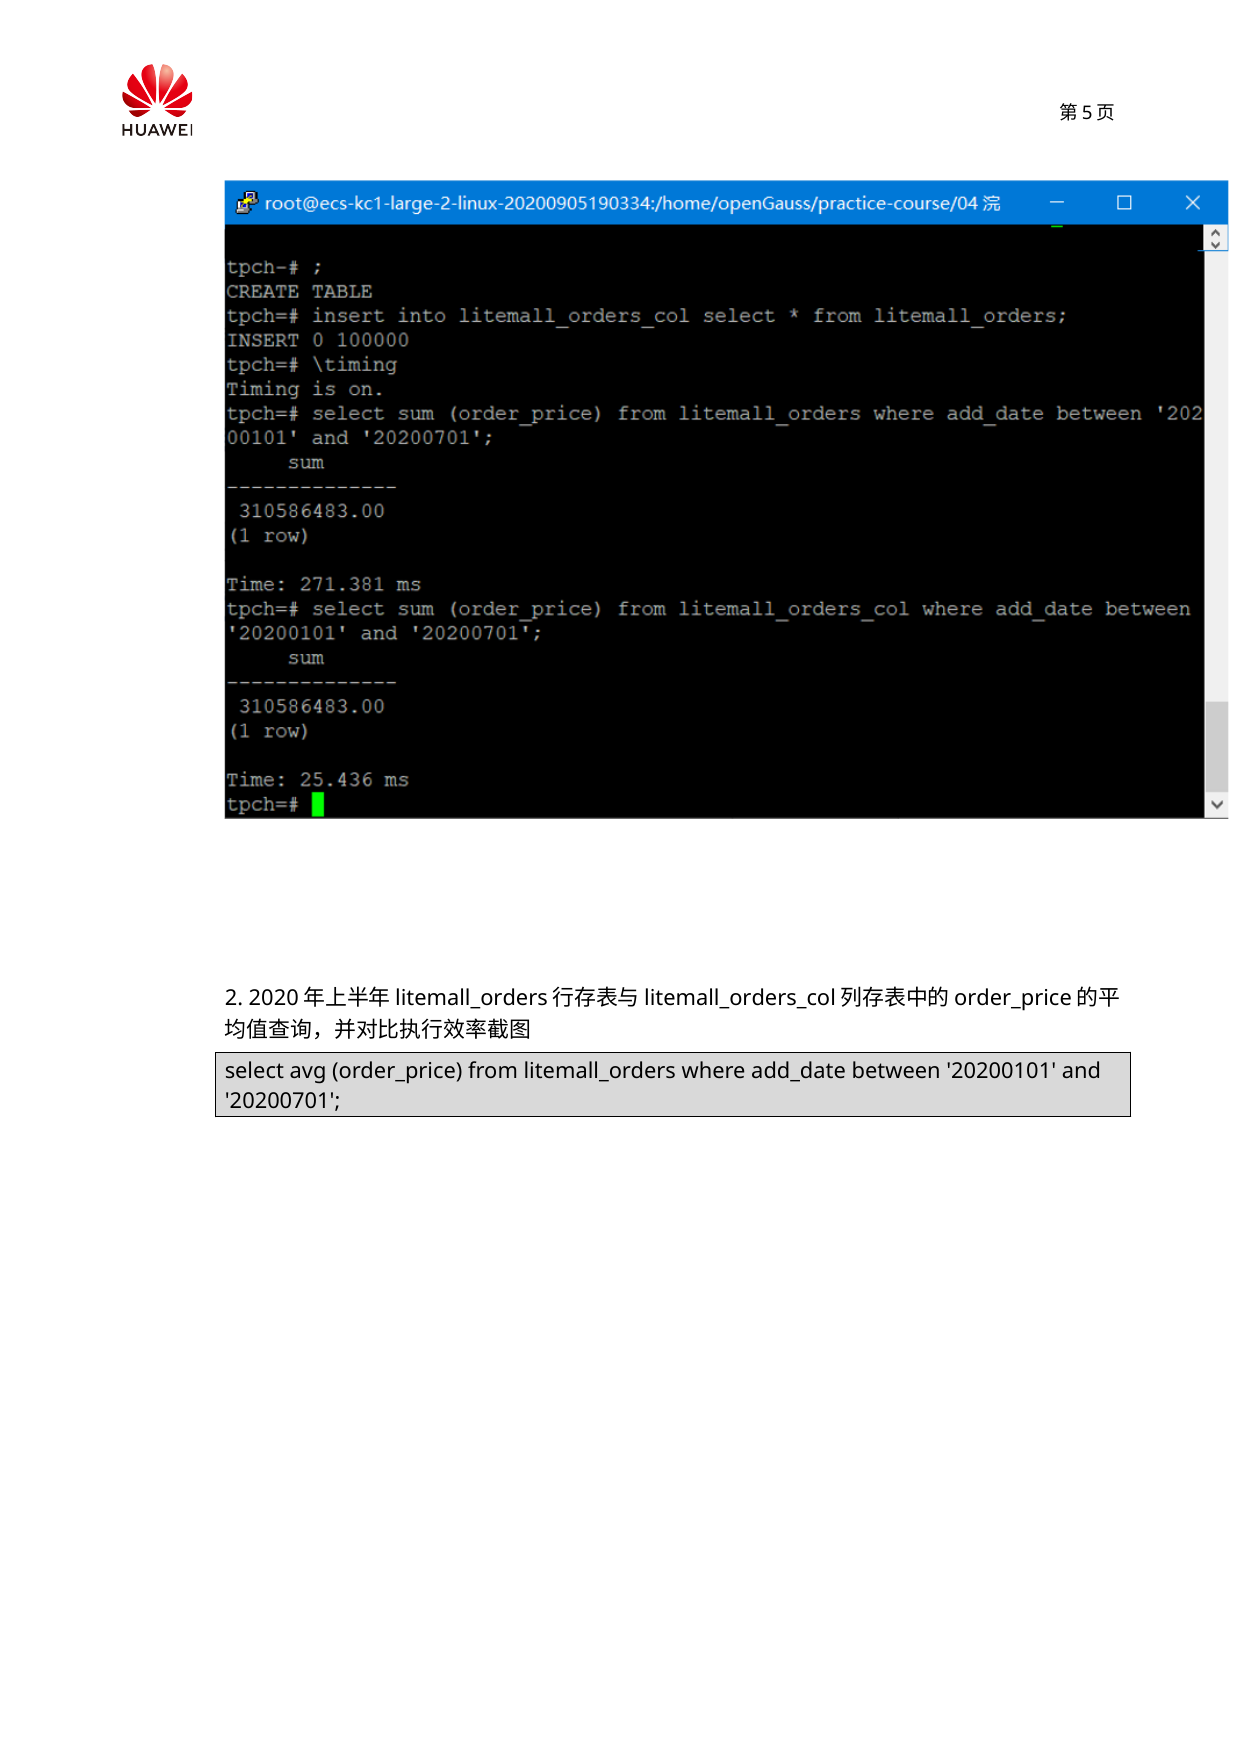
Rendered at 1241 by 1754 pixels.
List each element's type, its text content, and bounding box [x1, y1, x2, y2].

picture [224, 177, 1229, 819]
text 2. 2020年上半年litemall_orders行存表与litemall_orders_col列存表中的order_price的平均值查询，并对比执行效率截图 [224, 980, 1122, 1043]
picture [122, 64, 193, 136]
text select avg (order_price) from litemall_orders where add_date between '20200101' and '20200701'; [216, 1053, 1130, 1116]
